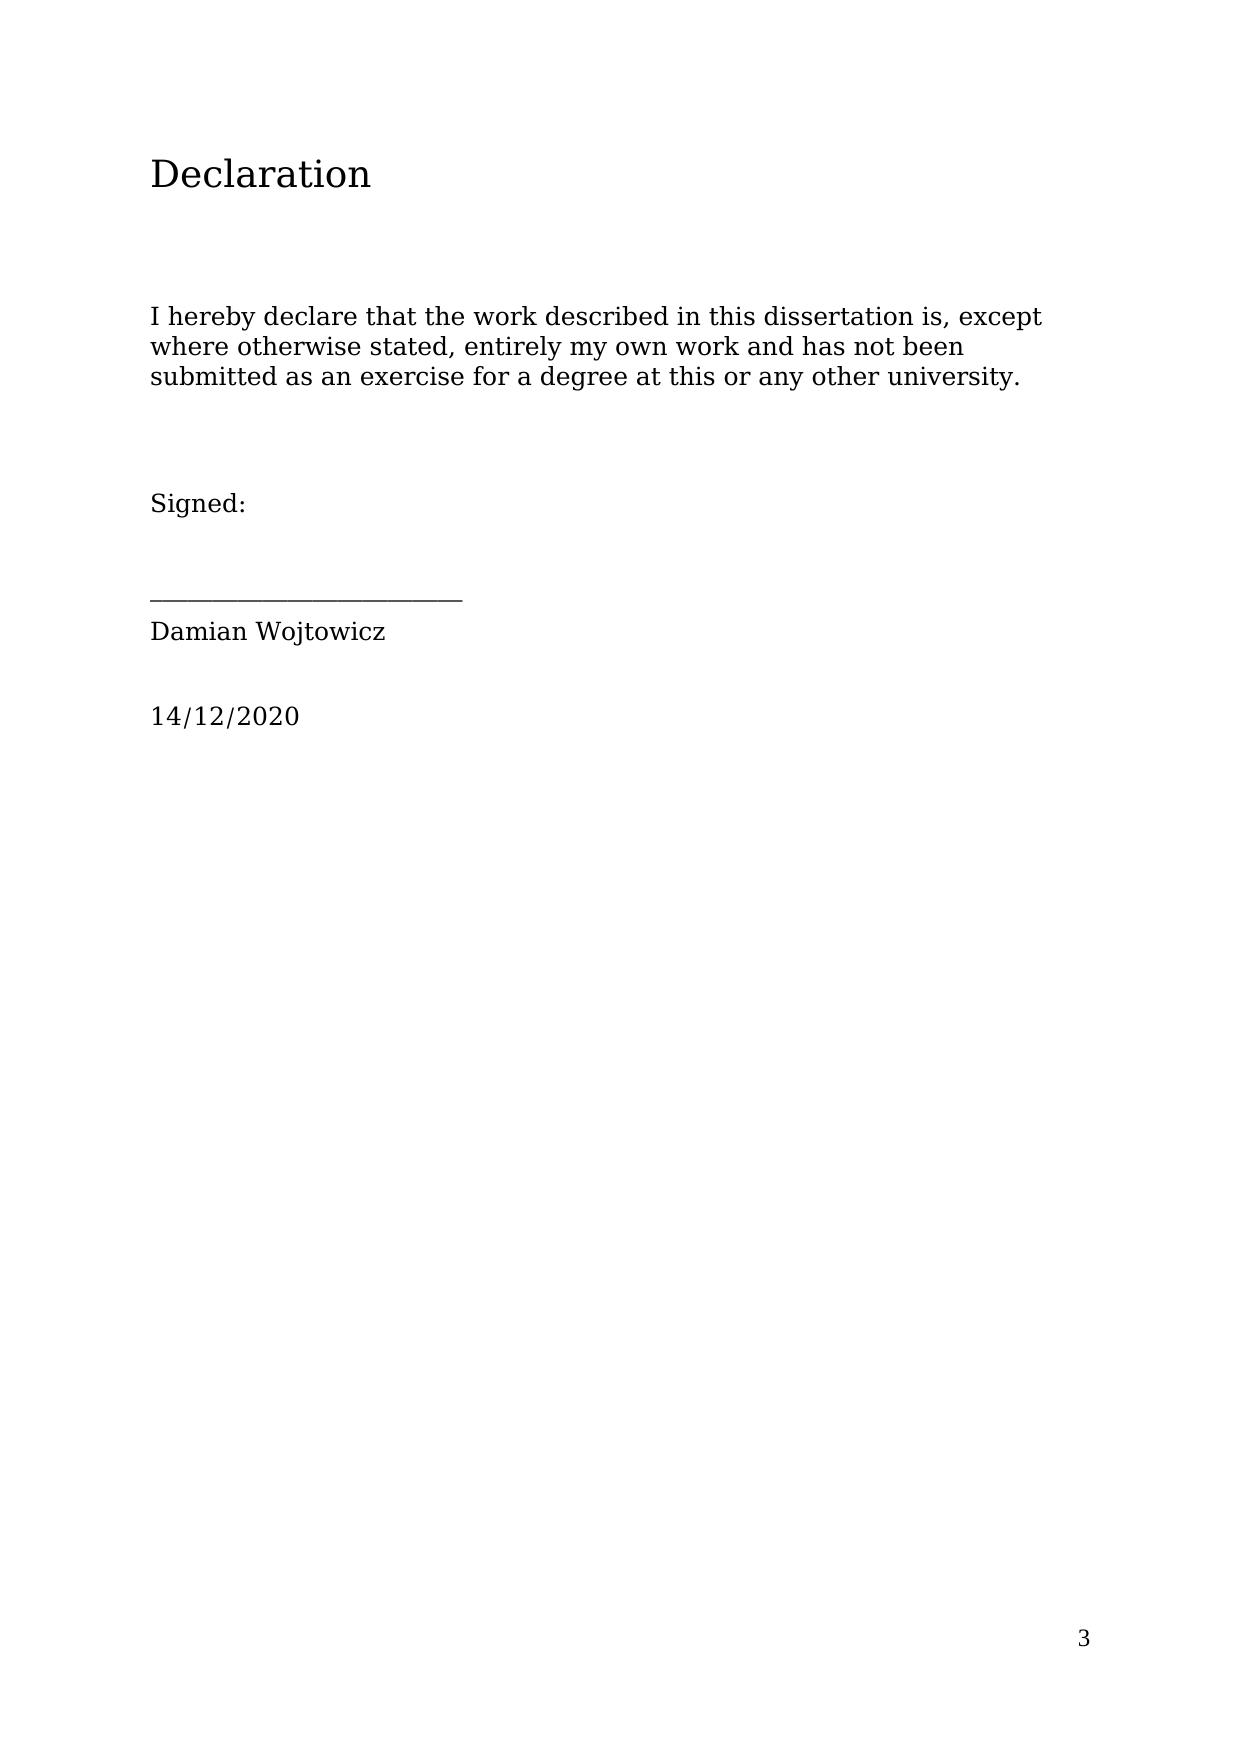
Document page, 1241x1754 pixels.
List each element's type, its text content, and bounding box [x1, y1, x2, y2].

text _________________________ [150, 573, 1090, 603]
text Signed: [150, 488, 1090, 518]
text Damian Wojtowicz [150, 615, 1090, 645]
text 14/12/2020 [150, 700, 1090, 730]
subtitle This project is going to use machine learning to automatically detect the user’s emotions and display the data to the researcher for further analysis. The advantage of automatically detecting emotions is that it helps the researchers to easier identify the problem areas in their software. Declaration [150, 150, 1090, 195]
text I hereby declare that the work described in this dissertation is, except where otherwise stated, entirely my own work and has not been submitted as an exercise for a degree at this or any other university. [150, 300, 1090, 390]
